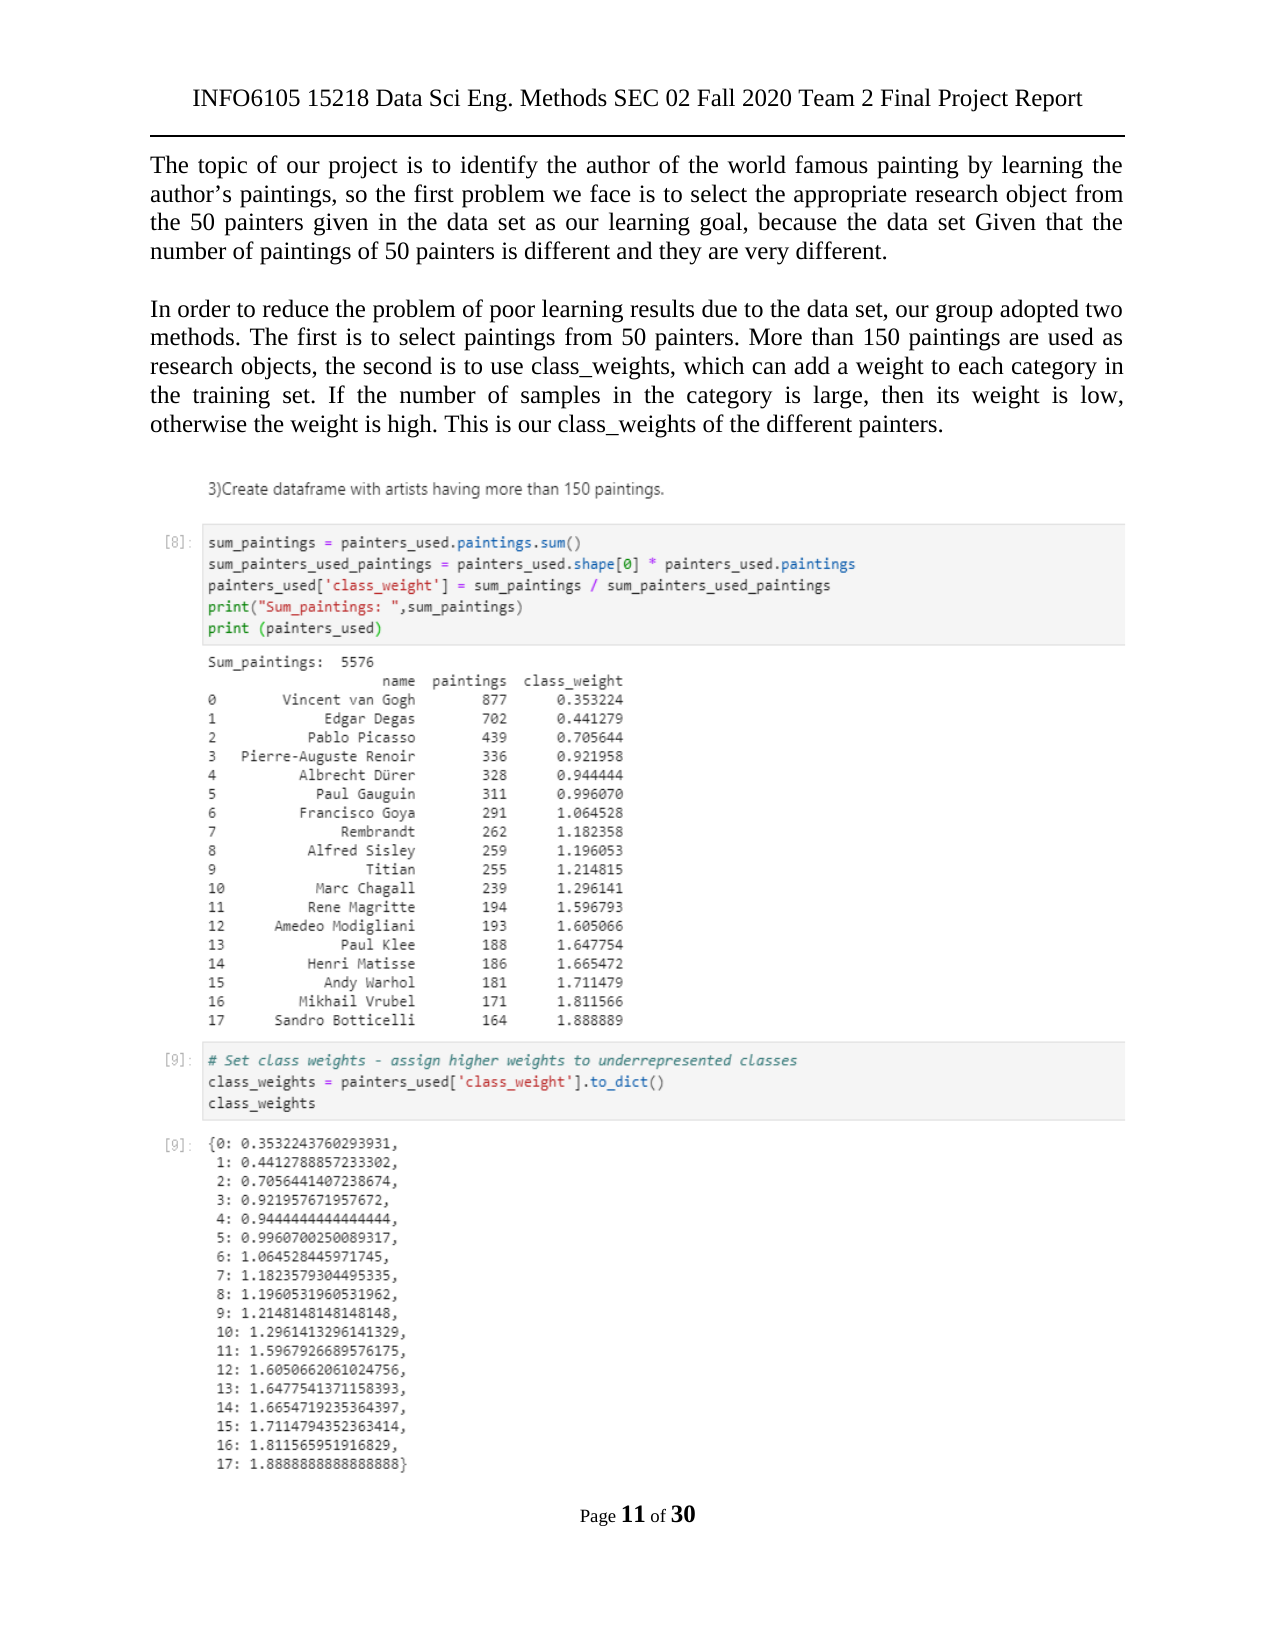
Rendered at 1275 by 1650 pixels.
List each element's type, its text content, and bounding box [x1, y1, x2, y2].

text The topic of our project is to identify the author of the world famous painting by learning the author’s paintings, so the first problem we face is to select the appropriate research object from the 50 painters given in the data set as our learning goal, because the data set Given that the number of paintings of 50 painters is different and they are very different. [150, 150, 1125, 265]
text In order to reduce the problem of poor learning results due to the data set, our group adopted two methods. The first is to select paintings from 50 painters. More than 150 paintings are used as research objects, the second is to use class_weights, which can add a weight to each category in the training set. If the number of samples in the category is large, then its weight is low, otherwise the weight is high. This is our class_weights of the different painters. [150, 294, 1125, 437]
picture [150, 466, 1125, 1474]
